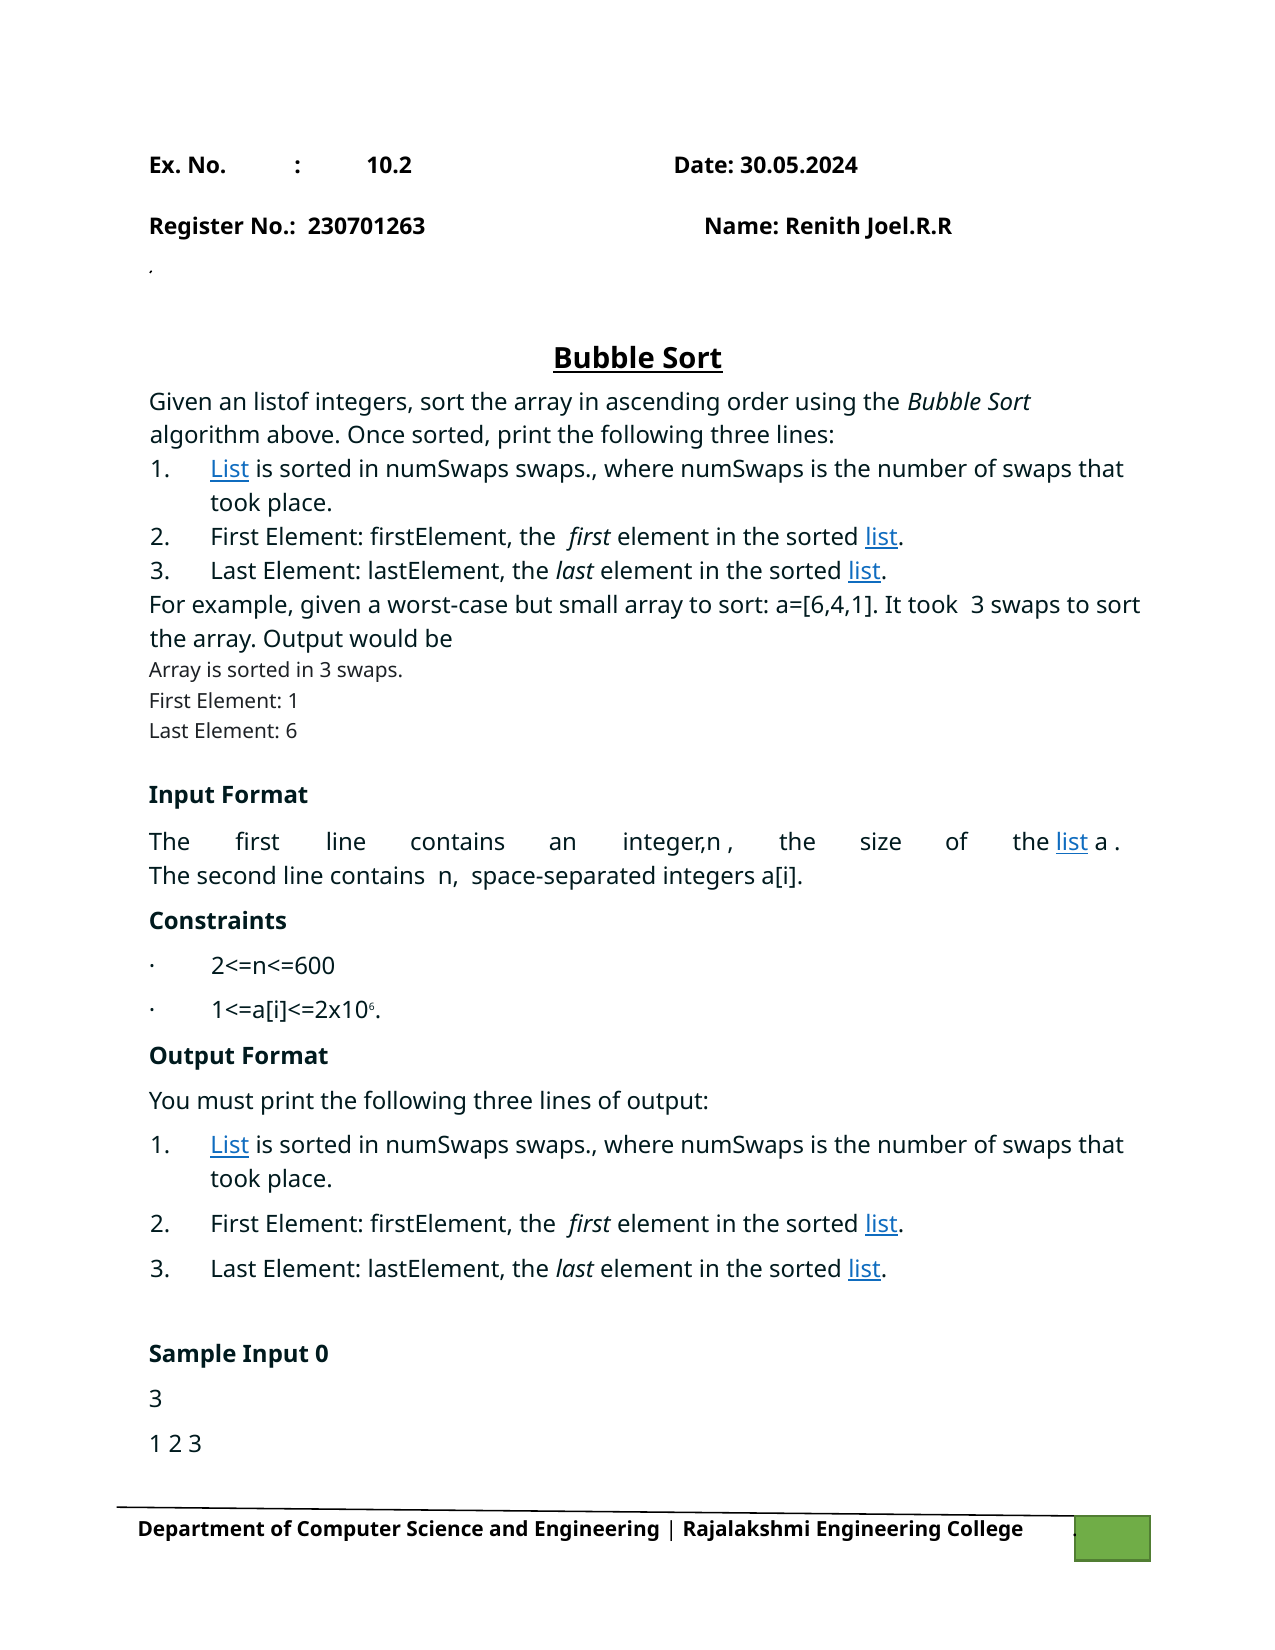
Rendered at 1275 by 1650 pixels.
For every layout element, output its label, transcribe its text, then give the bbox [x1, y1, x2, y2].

text Sample Input 0 [148, 1337, 1101, 1369]
list List is sorted in numSwaps swaps., where numSwaps is the number of swaps that took place. [150, 1128, 1144, 1194]
text First Element: 1 [148, 686, 755, 714]
text 1 2 3 [148, 1427, 1144, 1459]
text · 1<=a[i]<=2x106. [148, 993, 1144, 1026]
text Ex. No. : 10.2 Date: 30.05.2024 [148, 149, 1169, 180]
list First Element: firstElement, the first element in the sorted list. [150, 1207, 1144, 1239]
text You must print the following three lines of output: [148, 1084, 1144, 1116]
list Last Element: lastElement, the last element in the sorted list. [150, 1252, 1144, 1284]
text For example, given a worst-case but small array to sort: a=[6,4,1]. It took 3 swaps to sort the array. Output would be [148, 588, 1144, 654]
text Output Format [148, 1038, 1101, 1071]
list First Element: firstElement, the first element in the sorted list. [150, 520, 1144, 552]
text Register No.: 230701263 Name: Renith Joel.R.R [148, 210, 1169, 241]
text Array is sorted in 3 swaps. [148, 655, 755, 684]
list List is sorted in numSwaps swaps., where numSwaps is the number of swaps that took place. [150, 452, 1144, 518]
subtitle Bubble Sort [150, 337, 1125, 377]
text The first line contains an integer,n , the size of the list a . [148, 825, 1169, 857]
text Constraints [148, 903, 1101, 936]
text · 2<=n<=600 [148, 949, 1144, 981]
text Last Element: 6 [148, 716, 755, 744]
text 3 [148, 1382, 1144, 1414]
text Given an listof integers, sort the array in ascending order using the Bubble Sort algorithm above. Once sorted, print the following three lines: [148, 384, 1144, 451]
text The second line contains n, space-separated integers a[i]. [148, 859, 1144, 892]
list Last Element: lastElement, the last element in the sorted list. [150, 554, 1144, 586]
text Input Format [148, 778, 1101, 810]
